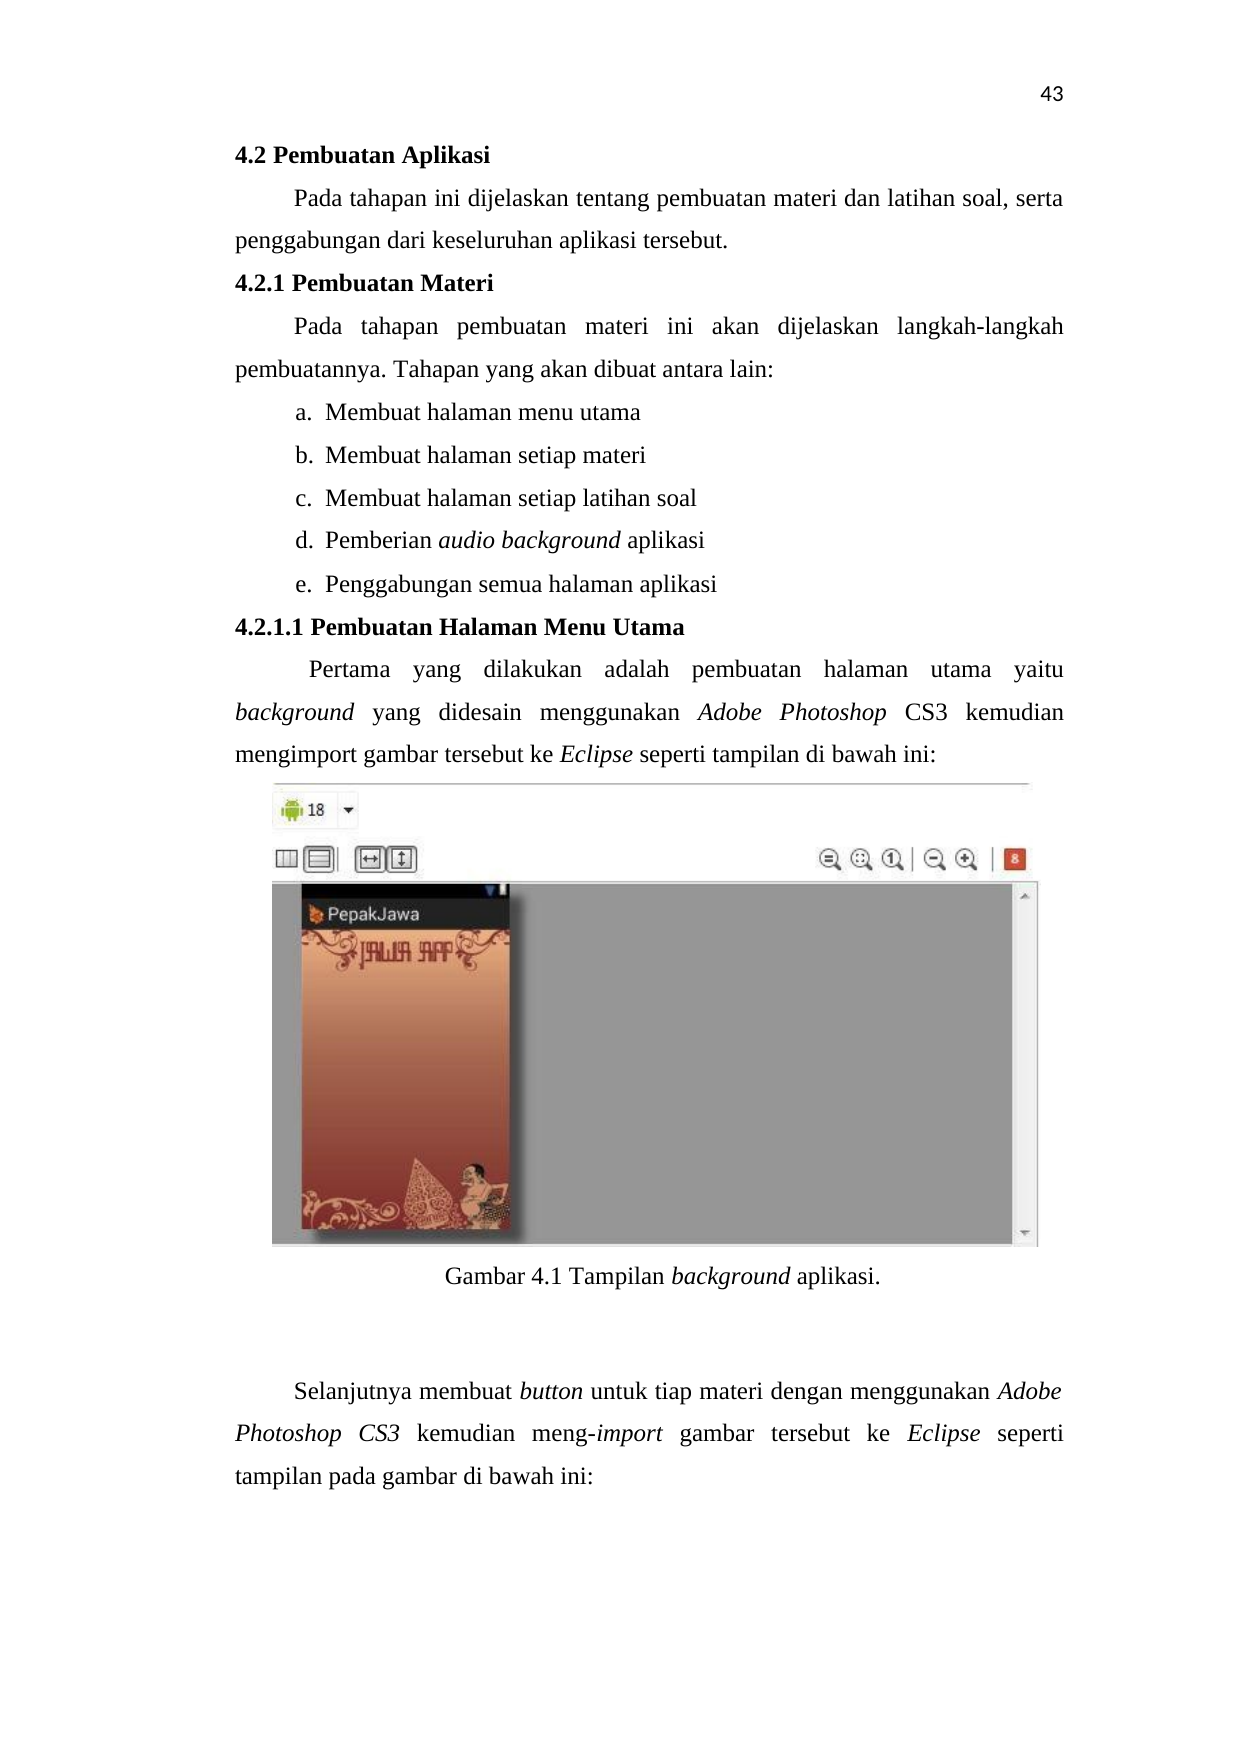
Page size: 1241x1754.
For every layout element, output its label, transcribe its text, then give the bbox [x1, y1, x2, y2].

list Penggabungan semua halaman aplikasi [295, 569, 1064, 597]
list Membuat halaman setiap materi [295, 440, 1064, 469]
list Pemberian audio background aplikasi [295, 526, 1064, 554]
picture [272, 782, 1041, 1247]
subtitle 4.2 Pembuatan Aplikasi [235, 141, 1059, 169]
subtitle 4.2.1 Pembuatan Materi [235, 268, 1059, 297]
text Pada tahapan pembuatan materi ini akan dijelaskan langkah-langkah pembuatannya. Tahapan yang akan dibuat antara lain: [235, 311, 1064, 382]
list Membuat halaman menu utama [295, 397, 1064, 426]
list Membuat halaman setiap latihan soal [295, 483, 1064, 512]
subtitle 4.2.1.1 Pembuatan Halaman Menu Utama [235, 612, 1059, 641]
text Selanjutnya membuat button untuk tiap materi dengan menggunakan Adobe Photoshop CS3 kemudian meng-import gambar tersebut ke Eclipse seperti tampilan pada gambar di bawah ini: [235, 1376, 1064, 1489]
text Pada tahapan ini dijelaskan tentang pembuatan materi dan latihan soal, serta penggabungan dari keseluruhan aplikasi tersebut. [235, 183, 1064, 254]
text Pertama yang dilakukan adalah pembuatan halaman utama yaitu background yang didesain menggunakan Adobe Photoshop CS3 kemudian mengimport gambar tersebut ke Eclipse seperti tampilan di bawah ini: [235, 654, 1064, 768]
picture [332, 1260, 993, 1310]
